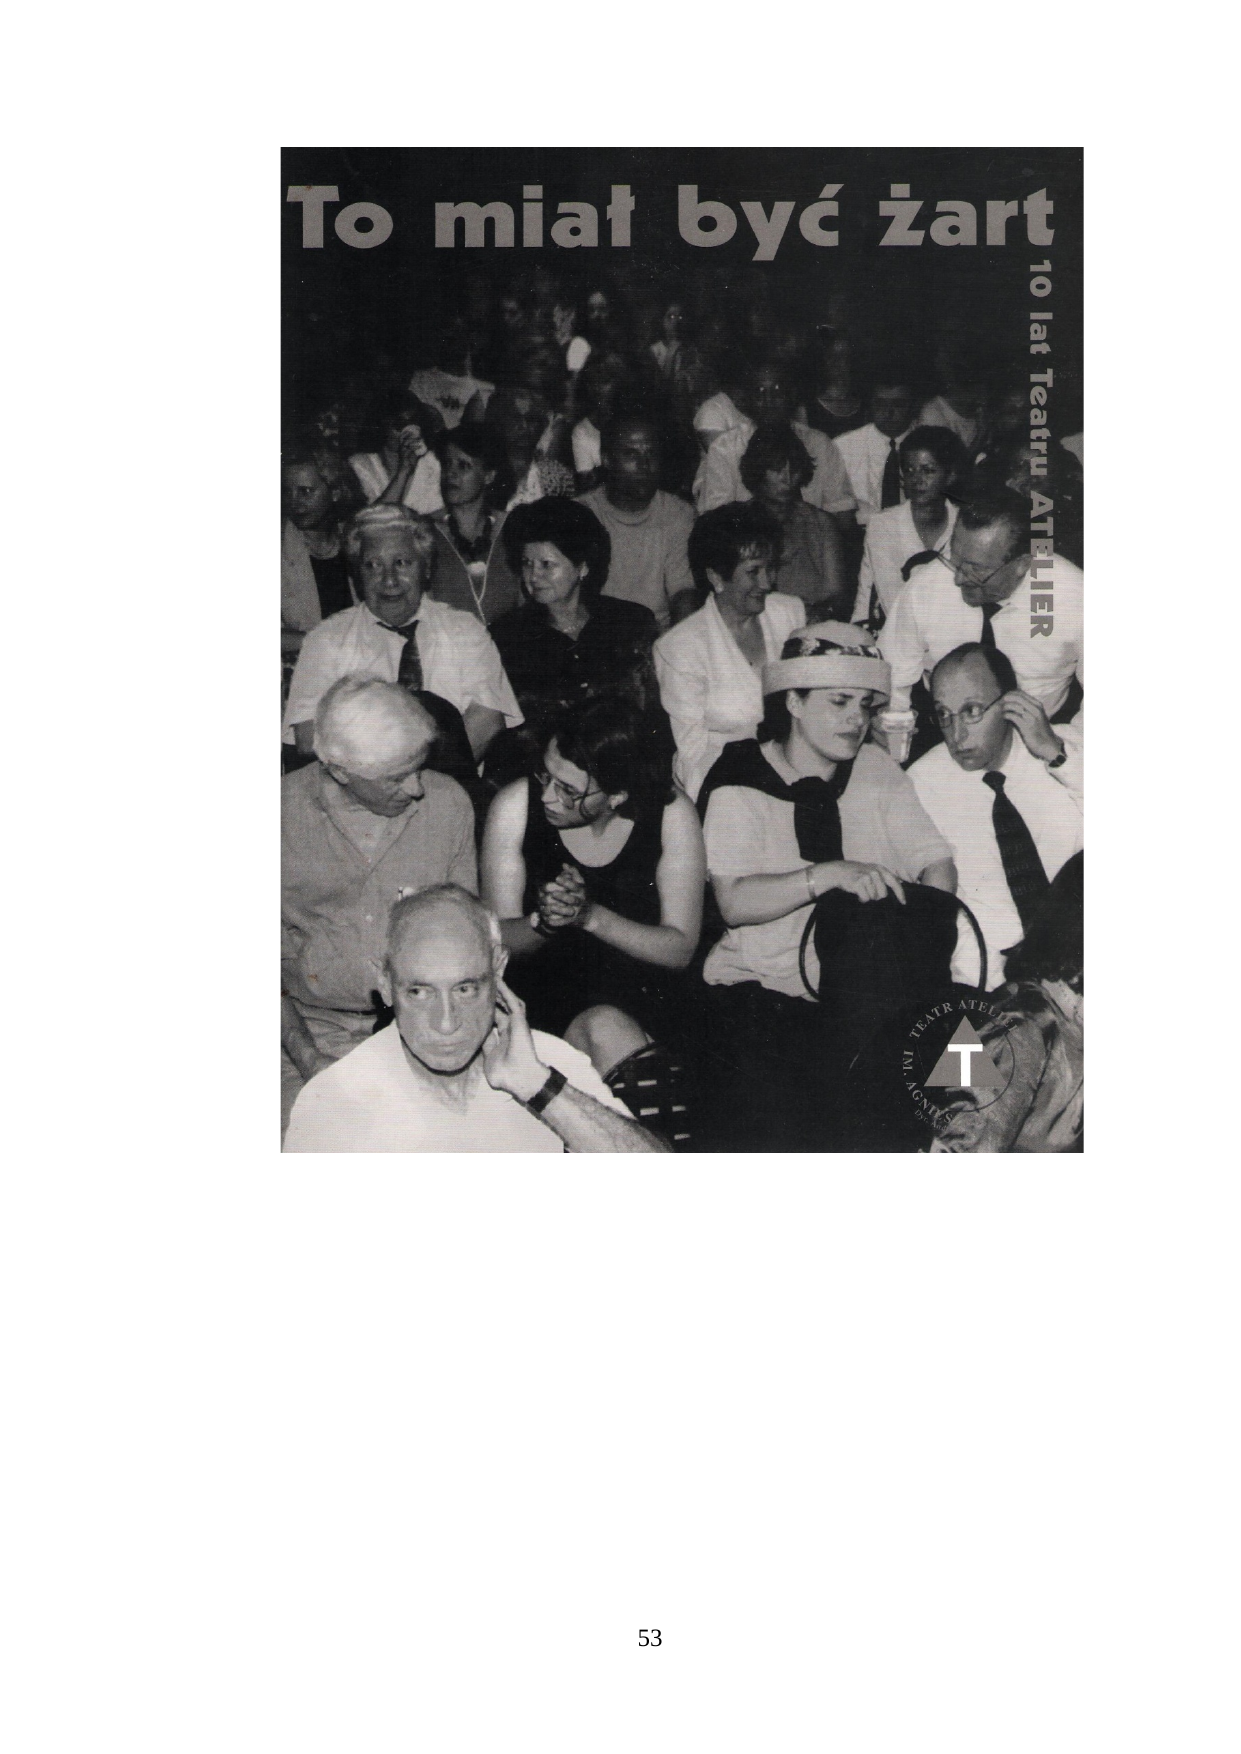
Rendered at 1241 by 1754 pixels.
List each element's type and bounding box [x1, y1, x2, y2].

picture [280, 147, 1084, 1153]
